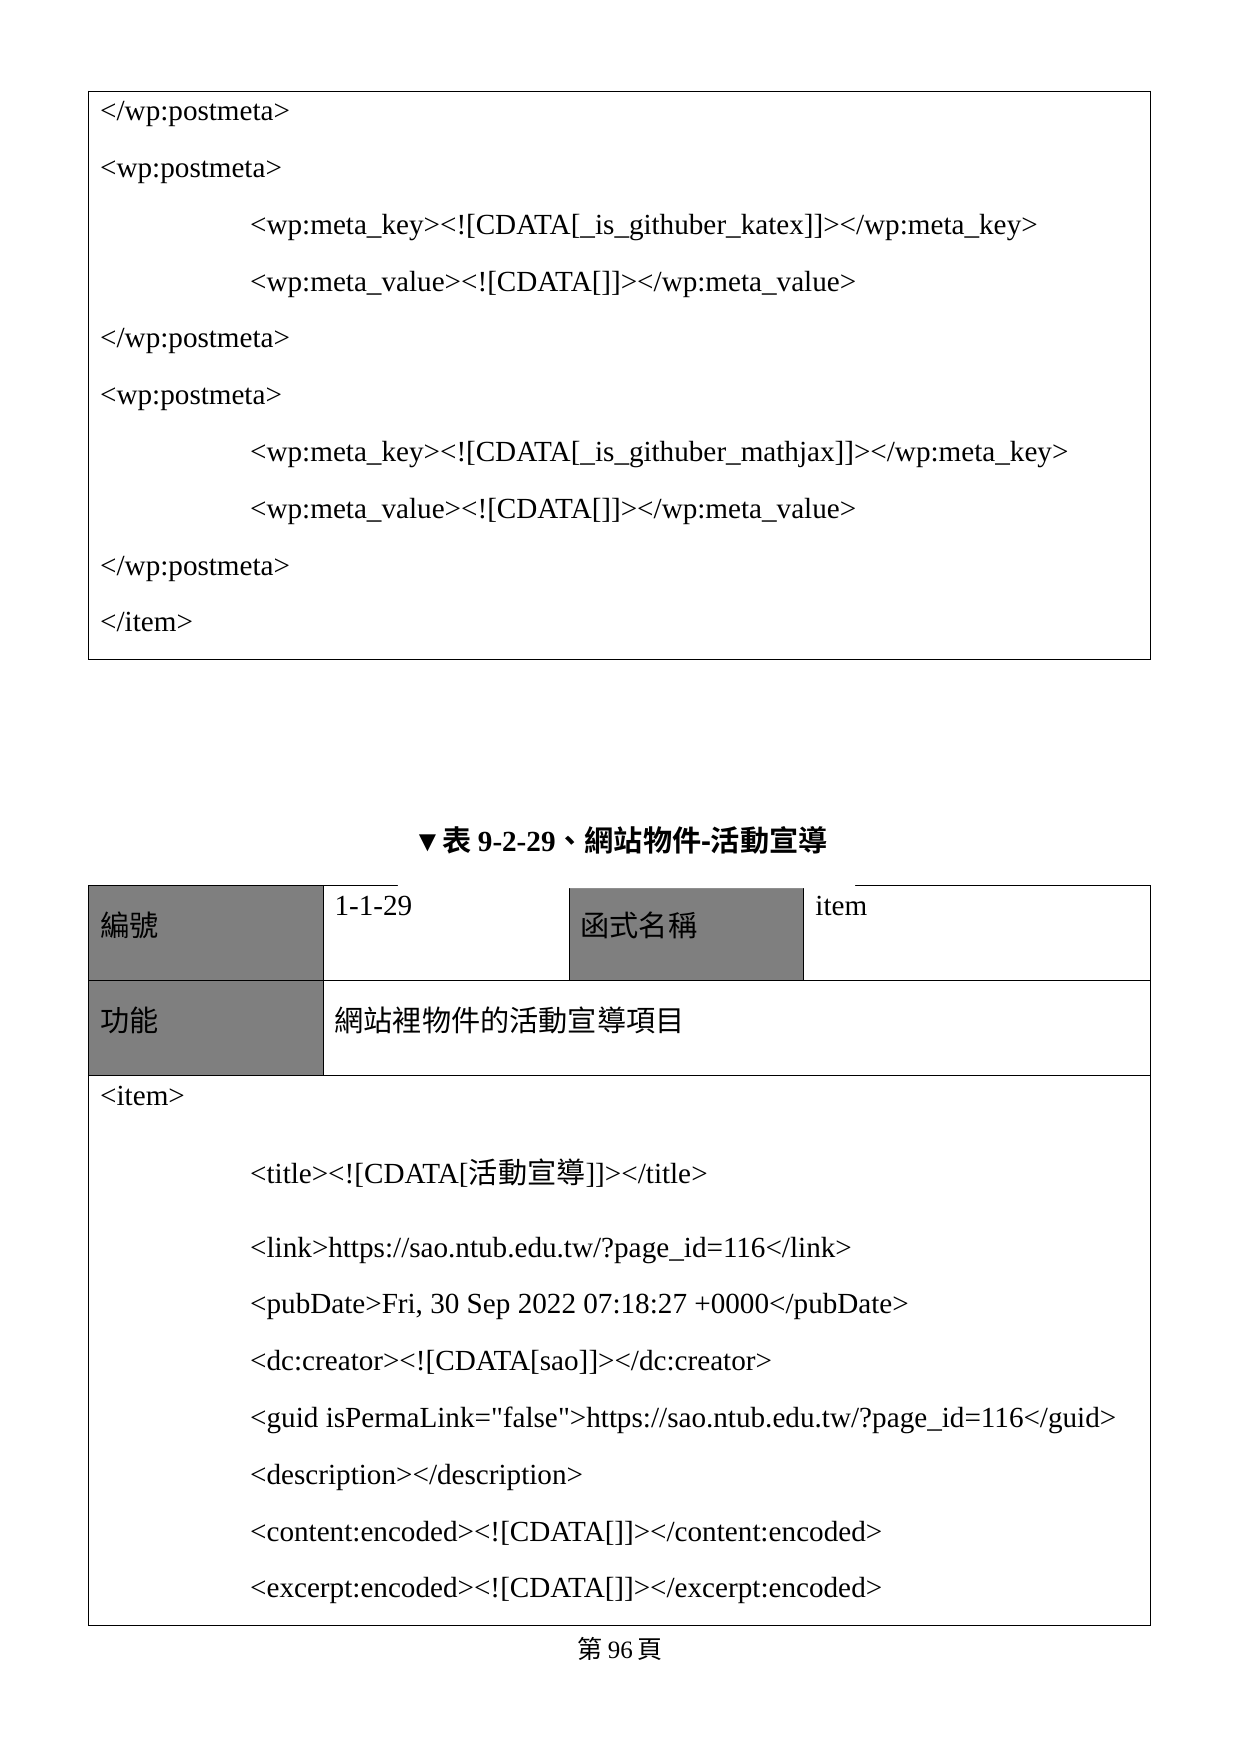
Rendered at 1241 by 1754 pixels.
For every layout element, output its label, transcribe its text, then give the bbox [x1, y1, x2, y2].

table_header 編號 [89, 886, 323, 980]
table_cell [89, 1076, 1150, 1625]
table_cell 網站裡物件的活動宣導項目 [324, 981, 1150, 1075]
table_header 函式名稱 [570, 889, 803, 980]
table_header item [804, 886, 1150, 980]
table_header 1-1-29 [324, 886, 569, 980]
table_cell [89, 92, 1150, 659]
table_cell 功能 [89, 981, 323, 1075]
